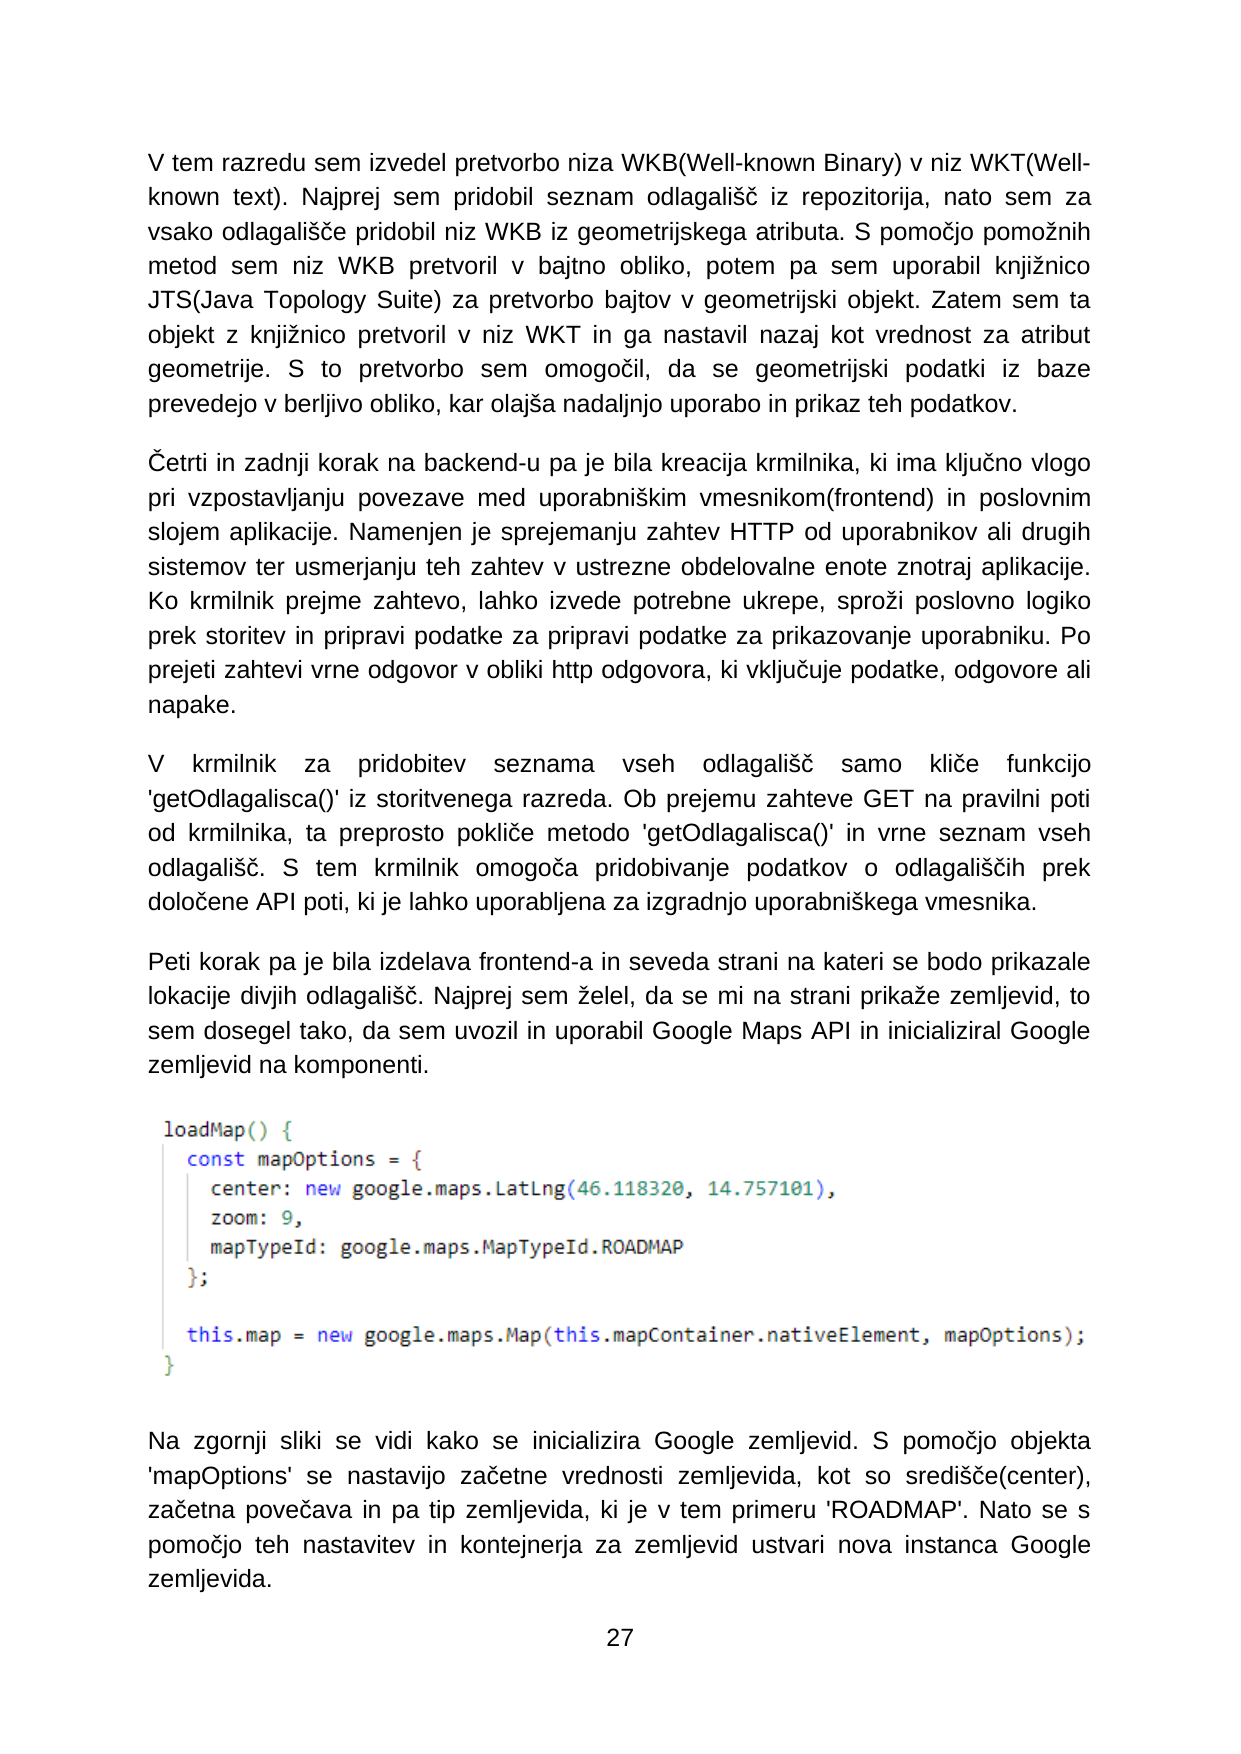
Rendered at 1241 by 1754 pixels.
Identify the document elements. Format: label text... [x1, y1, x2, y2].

text Četrti in zadnji korak na backend-u pa je bila kreacija krmilnika, ki ima ključno vlogo pri vzpostavljanju povezave med uporabniškim vmesnikom(frontend) in poslovnim slojem aplikacije. Namenjen je sprejemanju zahtev HTTP od uporabnikov ali drugih sistemov ter usmerjanju teh zahtev v ustrezne obdelovalne enote znotraj aplikacije. Ko krmilnik prejme zahtevo, lahko izvede potrebne ukrepe, sproži poslovno logiko prek storitev in pripravi podatke za pripravi podatke za prikazovanje uporabniku. Po prejeti zahtevi vrne odgovor v obliki http odgovora, ki vključuje podatke, odgovore ali napake. [148, 448, 1093, 718]
text V krmilnik za pridobitev seznama vseh odlagališč samo kliče funkcijo 'getOdlagalisca()' iz storitvenega razreda. Ob prejemu zahteve GET na pravilni poti od krmilnika, ta preprosto pokliče metodo 'getOdlagalisca()' in vrne seznam vseh odlagališč. S tem krmilnik omogoča pridobivanje podatkov o odlagališčih prek določene API poti, ki je lahko uporabljena za izgradnjo uporabniškega vmesnika. [148, 749, 1093, 916]
text Peti korak pa je bila izdelava frontend-a in seveda strani na kateri se bodo prikazale lokacije divjih odlagališč. Najprej sem želel, da se mi na strani prikaže zemljevid, to sem dosegel tako, da sem uvozil in uporabil Google Maps API in inicializiral Google zemljevid na komponenti. [148, 947, 1093, 1079]
picture [147, 1109, 1093, 1396]
text V tem razredu sem izvedel pretvorbo niza WKB(Well-known Binary) v niz WKT(Well-known text). Najprej sem pridobil seznam odlagališč iz repozitorija, nato sem za vsako odlagališče pridobil niz WKB iz geometrijskega atributa. S pomočjo pomožnih metod sem niz WKB pretvoril v bajtno obliko, potem pa sem uporabil knjižnico JTS(Java Topology Suite) za pretvorbo bajtov v geometrijski objekt. Zatem sem ta objekt z knjižnico pretvoril v niz WKT in ga nastavil nazaj kot vrednost za atribut geometrije. S to pretvorbo sem omogočil, da se geometrijski podatki iz baze prevedejo v berljivo obliko, kar olajša nadaljnjo uporabo in prikaz teh podatkov. [148, 148, 1093, 418]
text Na zgornji sliki se vidi kako se inicializira Google zemljevid. S pomočjo objekta 'mapOptions' se nastavijo začetne vrednosti zemljevida, kot so središče(center), začetna povečava in pa tip zemljevida, ki je v tem primeru 'ROADMAP'. Nato se s pomočjo teh nastavitev in kontejnerja za zemljevid ustvari nova instanca Google zemljevida. [148, 1426, 1093, 1593]
